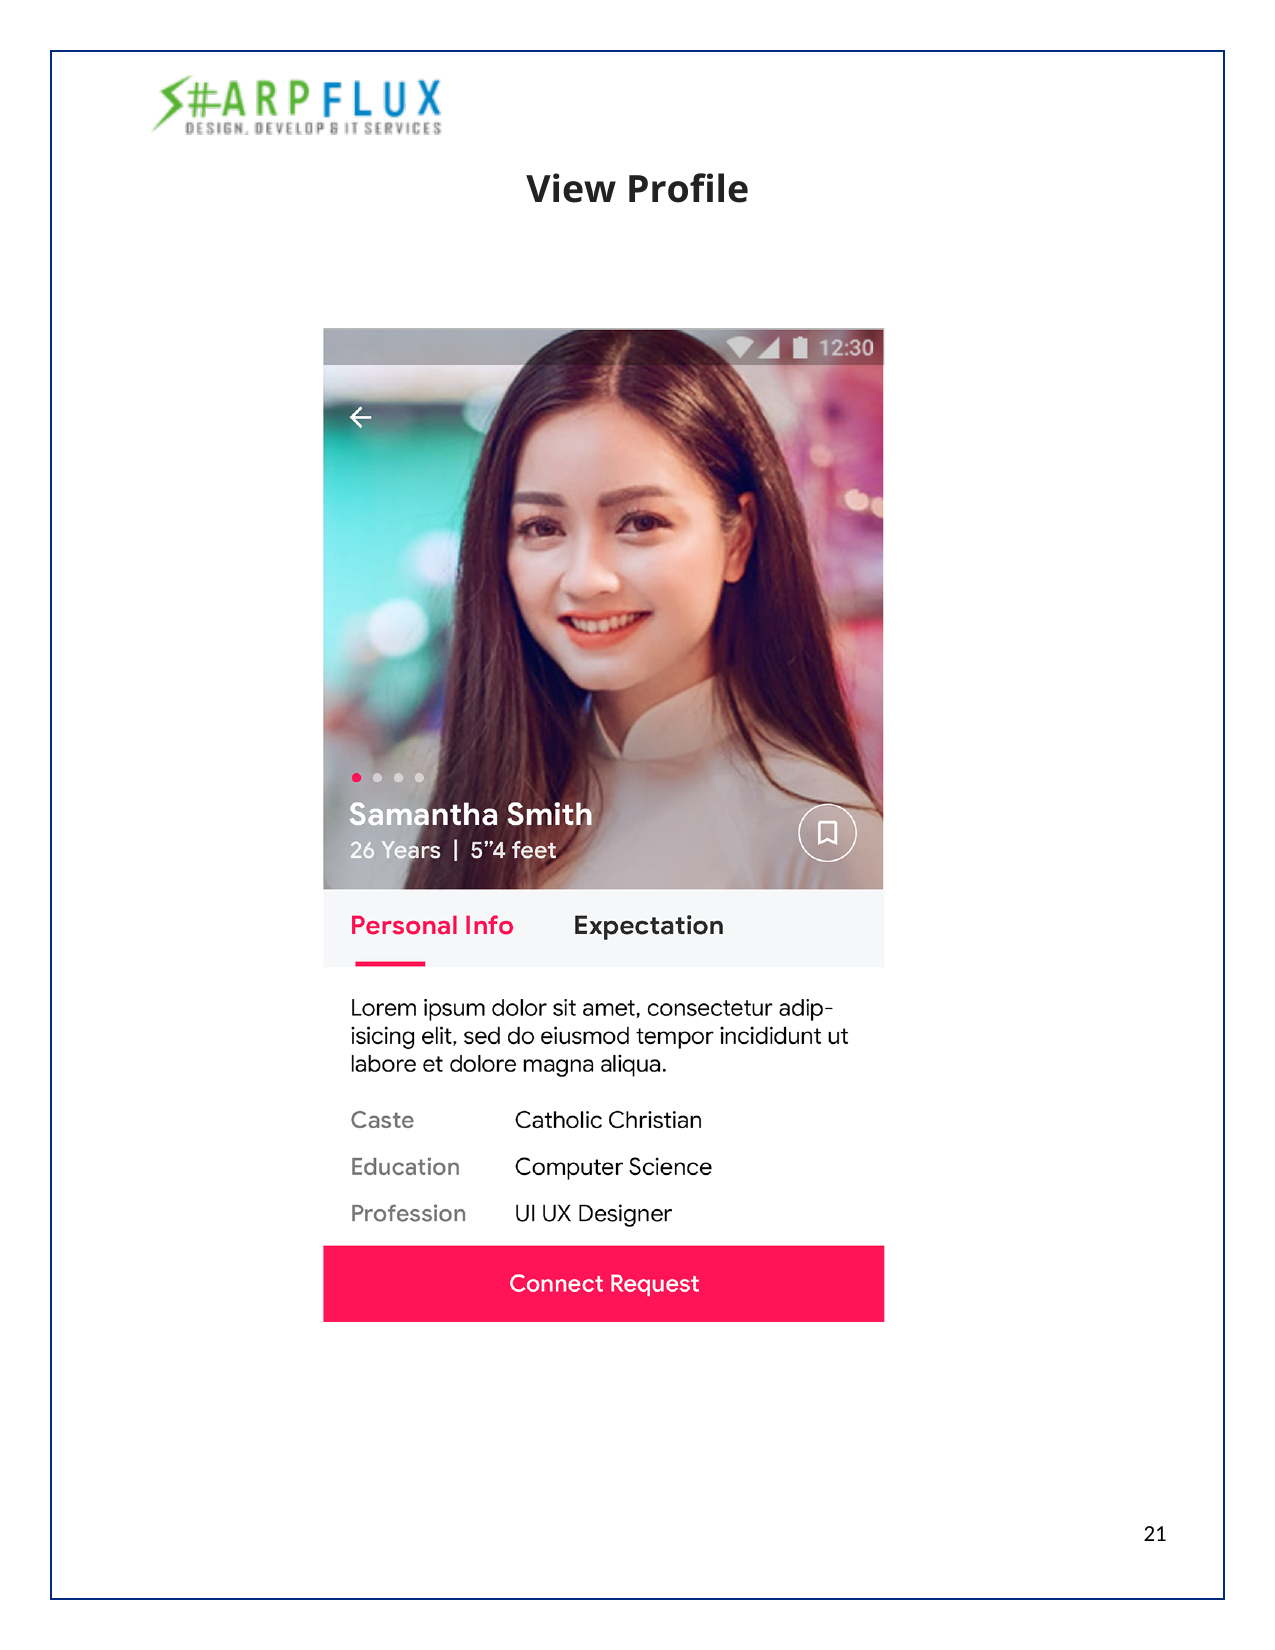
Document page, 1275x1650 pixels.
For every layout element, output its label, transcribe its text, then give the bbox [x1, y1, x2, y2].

picture [150, 75, 443, 135]
text View Profile [150, 162, 1125, 213]
picture [323, 328, 885, 1322]
